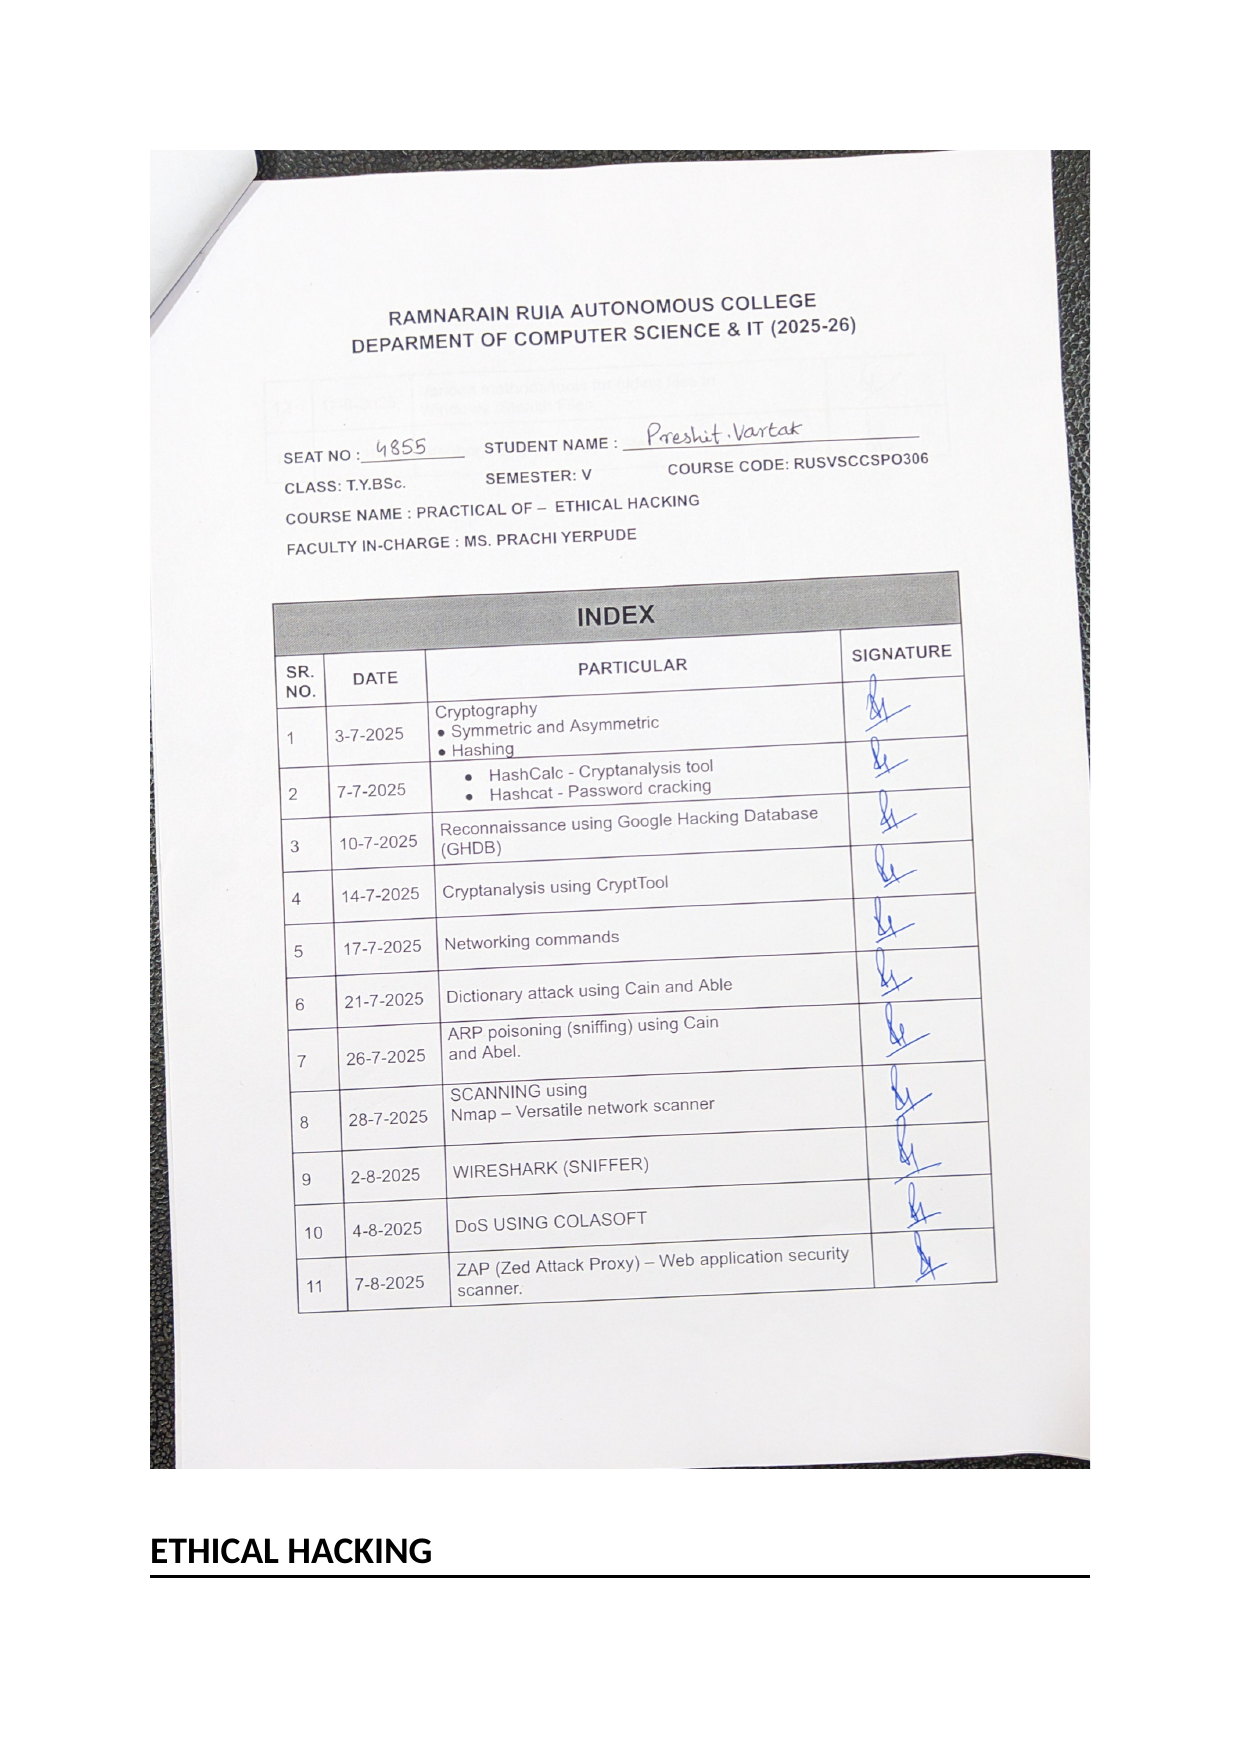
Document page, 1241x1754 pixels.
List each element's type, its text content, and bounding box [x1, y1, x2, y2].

picture [150, 150, 1091, 1469]
text ETHICAL HACKING [150, 1490, 1090, 1575]
